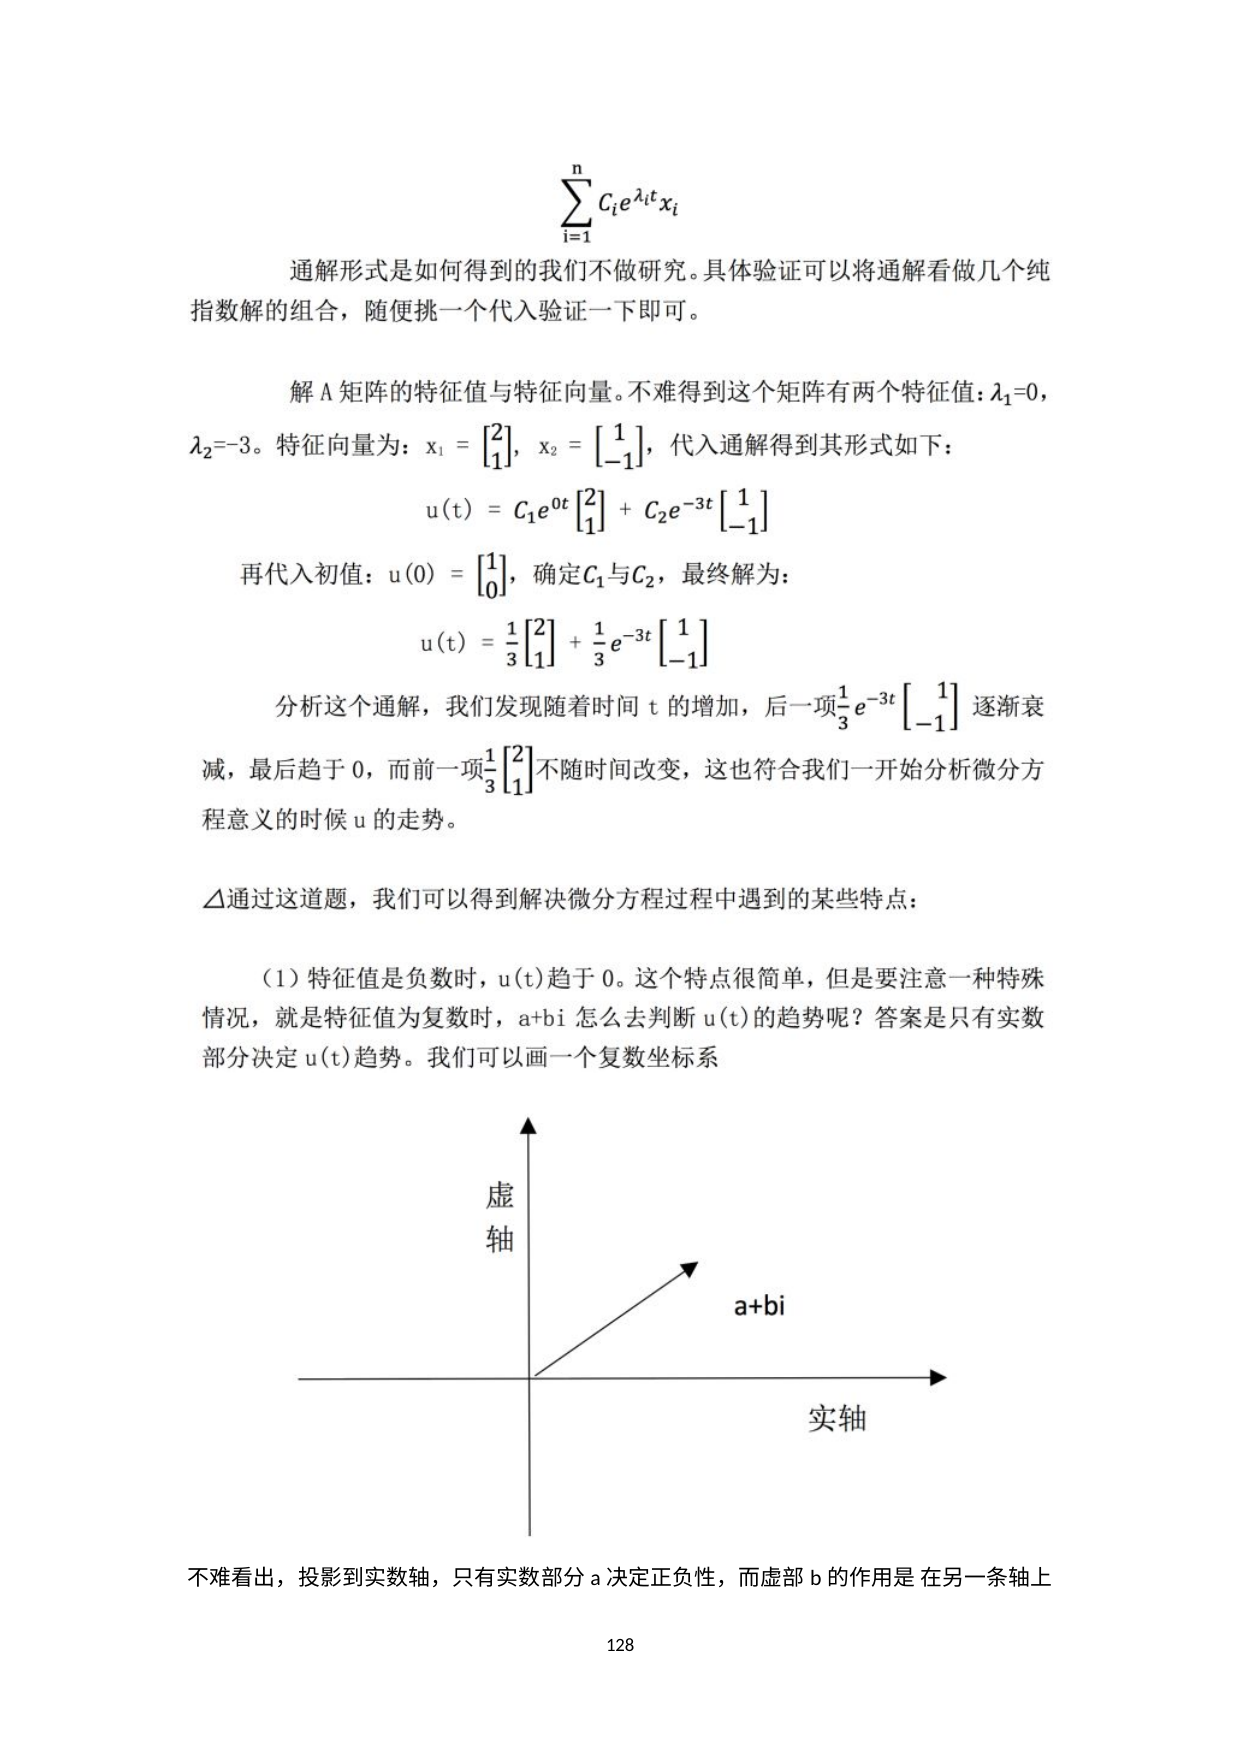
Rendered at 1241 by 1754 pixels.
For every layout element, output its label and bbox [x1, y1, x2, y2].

picture [187, 1104, 1053, 1541]
picture [187, 162, 1053, 610]
picture [187, 617, 1053, 1073]
text [187, 1559, 1053, 1592]
